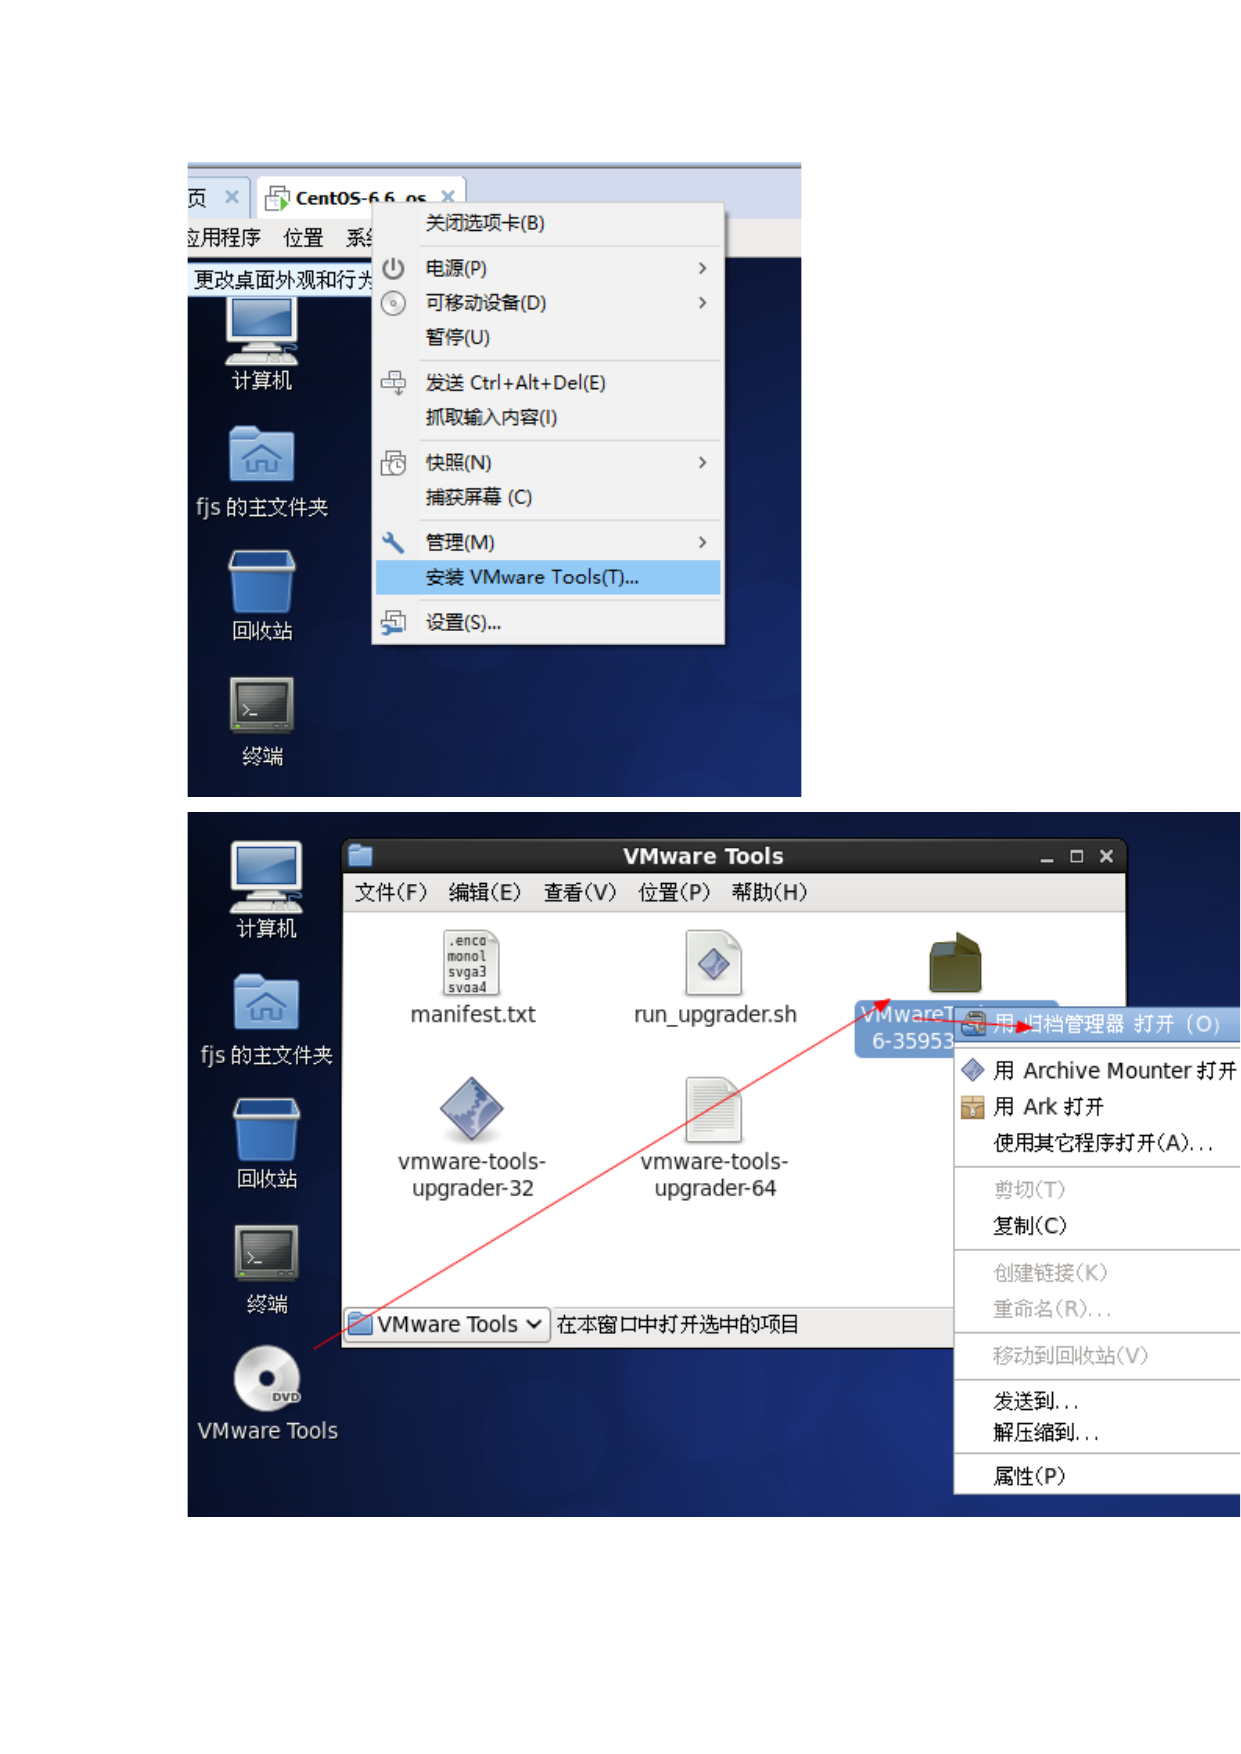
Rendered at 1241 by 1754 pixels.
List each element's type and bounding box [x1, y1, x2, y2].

picture [187, 812, 1241, 1517]
picture [187, 162, 802, 797]
